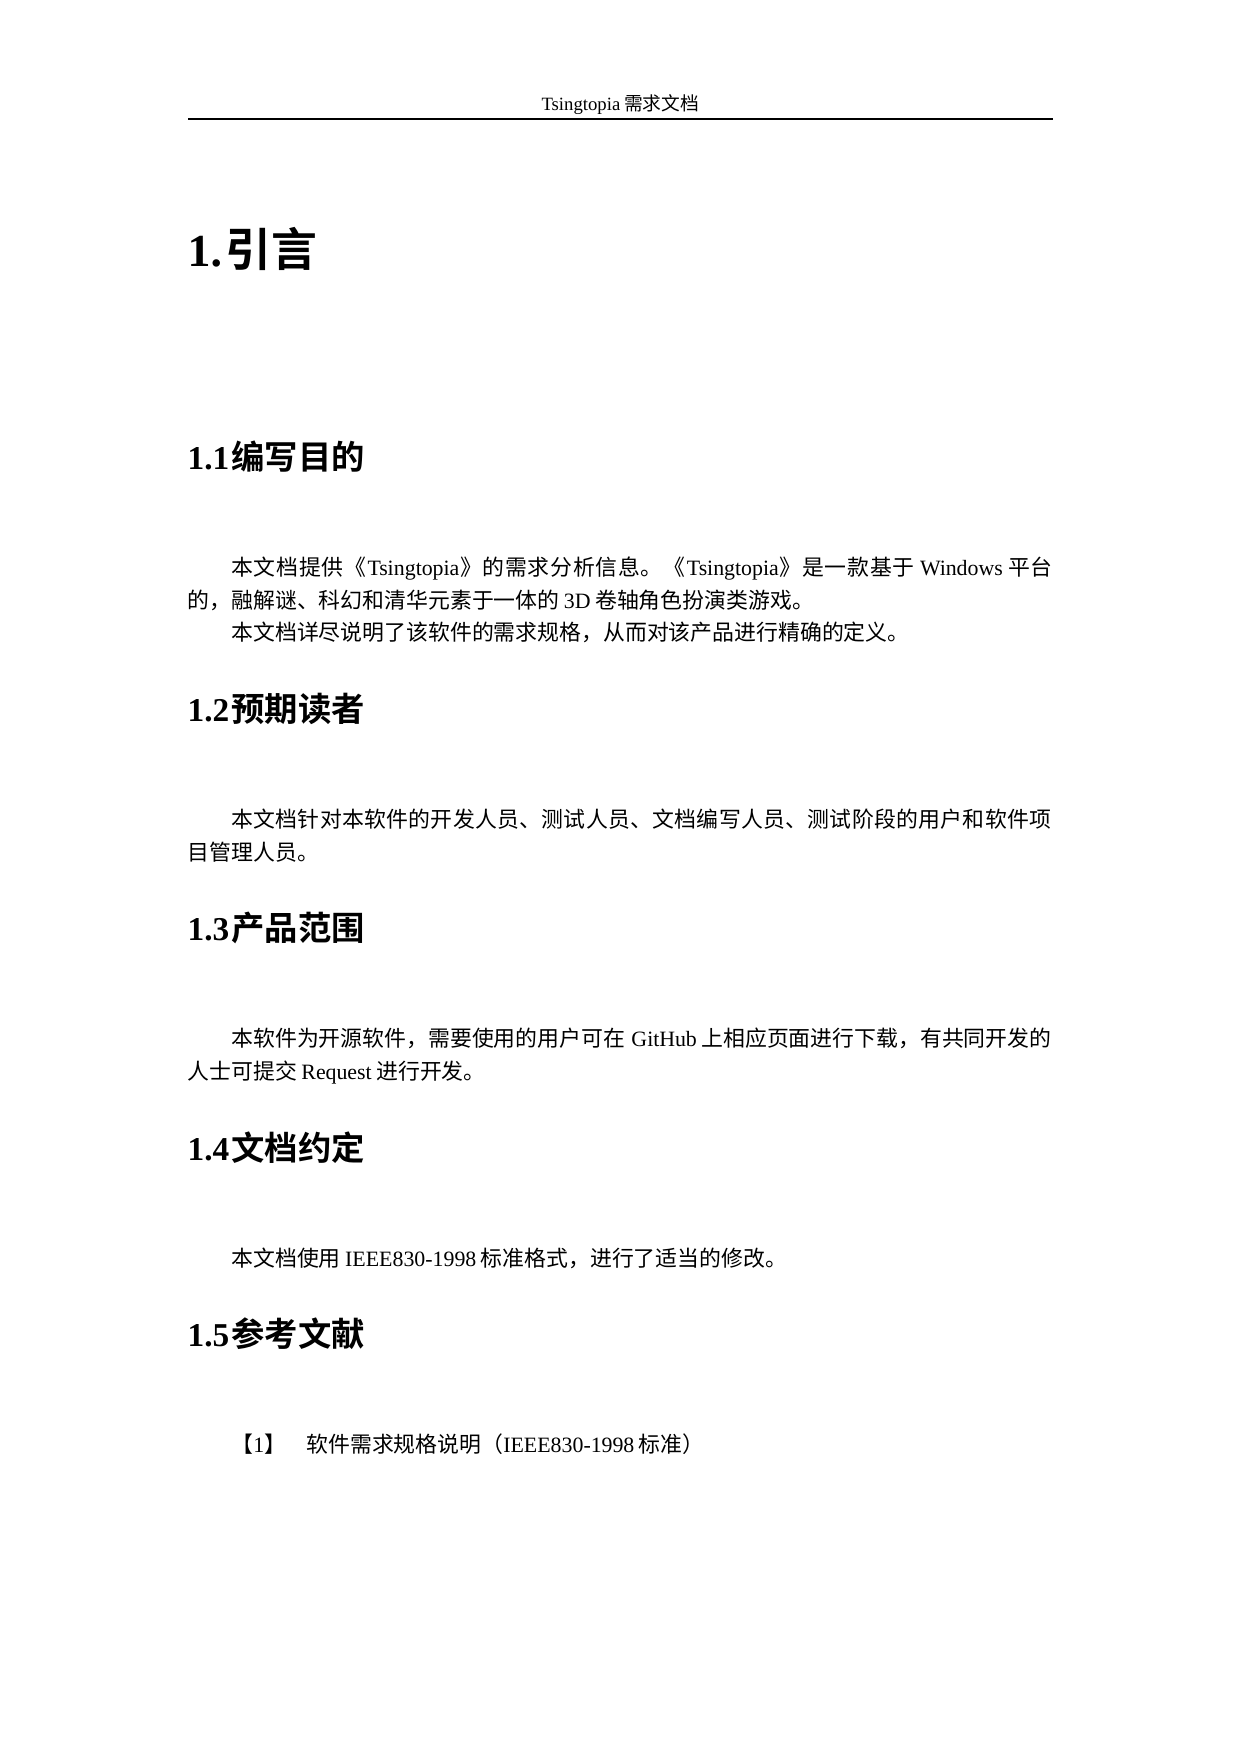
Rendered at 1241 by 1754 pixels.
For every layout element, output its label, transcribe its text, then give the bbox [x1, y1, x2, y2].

list 软件需求规格说明（IEEE830-1998标准） [231, 1427, 1053, 1459]
text 本软件为开源软件，需要使用的用户可在GitHub上相应页面进行下载，有共同开发的人士可提交Request进行开发。 [187, 1021, 1053, 1086]
text 本文档使用IEEE830-1998标准格式，进行了适当的修改。 [231, 1240, 1053, 1273]
subtitle 引言 [187, 197, 1053, 295]
text 本文档针对本软件的开发人员、测试人员、文档编写人员、测试阶段的用户和软件项目管理人员。 [187, 802, 1053, 867]
subtitle 预期读者 [187, 674, 1053, 739]
subtitle 参考文献 [187, 1300, 1053, 1365]
subtitle 编写目的 [187, 423, 1053, 488]
subtitle 文档约定 [187, 1113, 1053, 1178]
text 本文档详尽说明了该软件的需求规格，从而对该产品进行精确的定义。 [187, 615, 1053, 647]
subtitle 产品范围 [187, 894, 1053, 959]
text 本文档提供《Tsingtopia》的需求分析信息。《Tsingtopia》是一款基于Windows平台的，融解谜、科幻和清华元素于一体的3D卷轴角色扮演类游戏。 [187, 550, 1053, 615]
